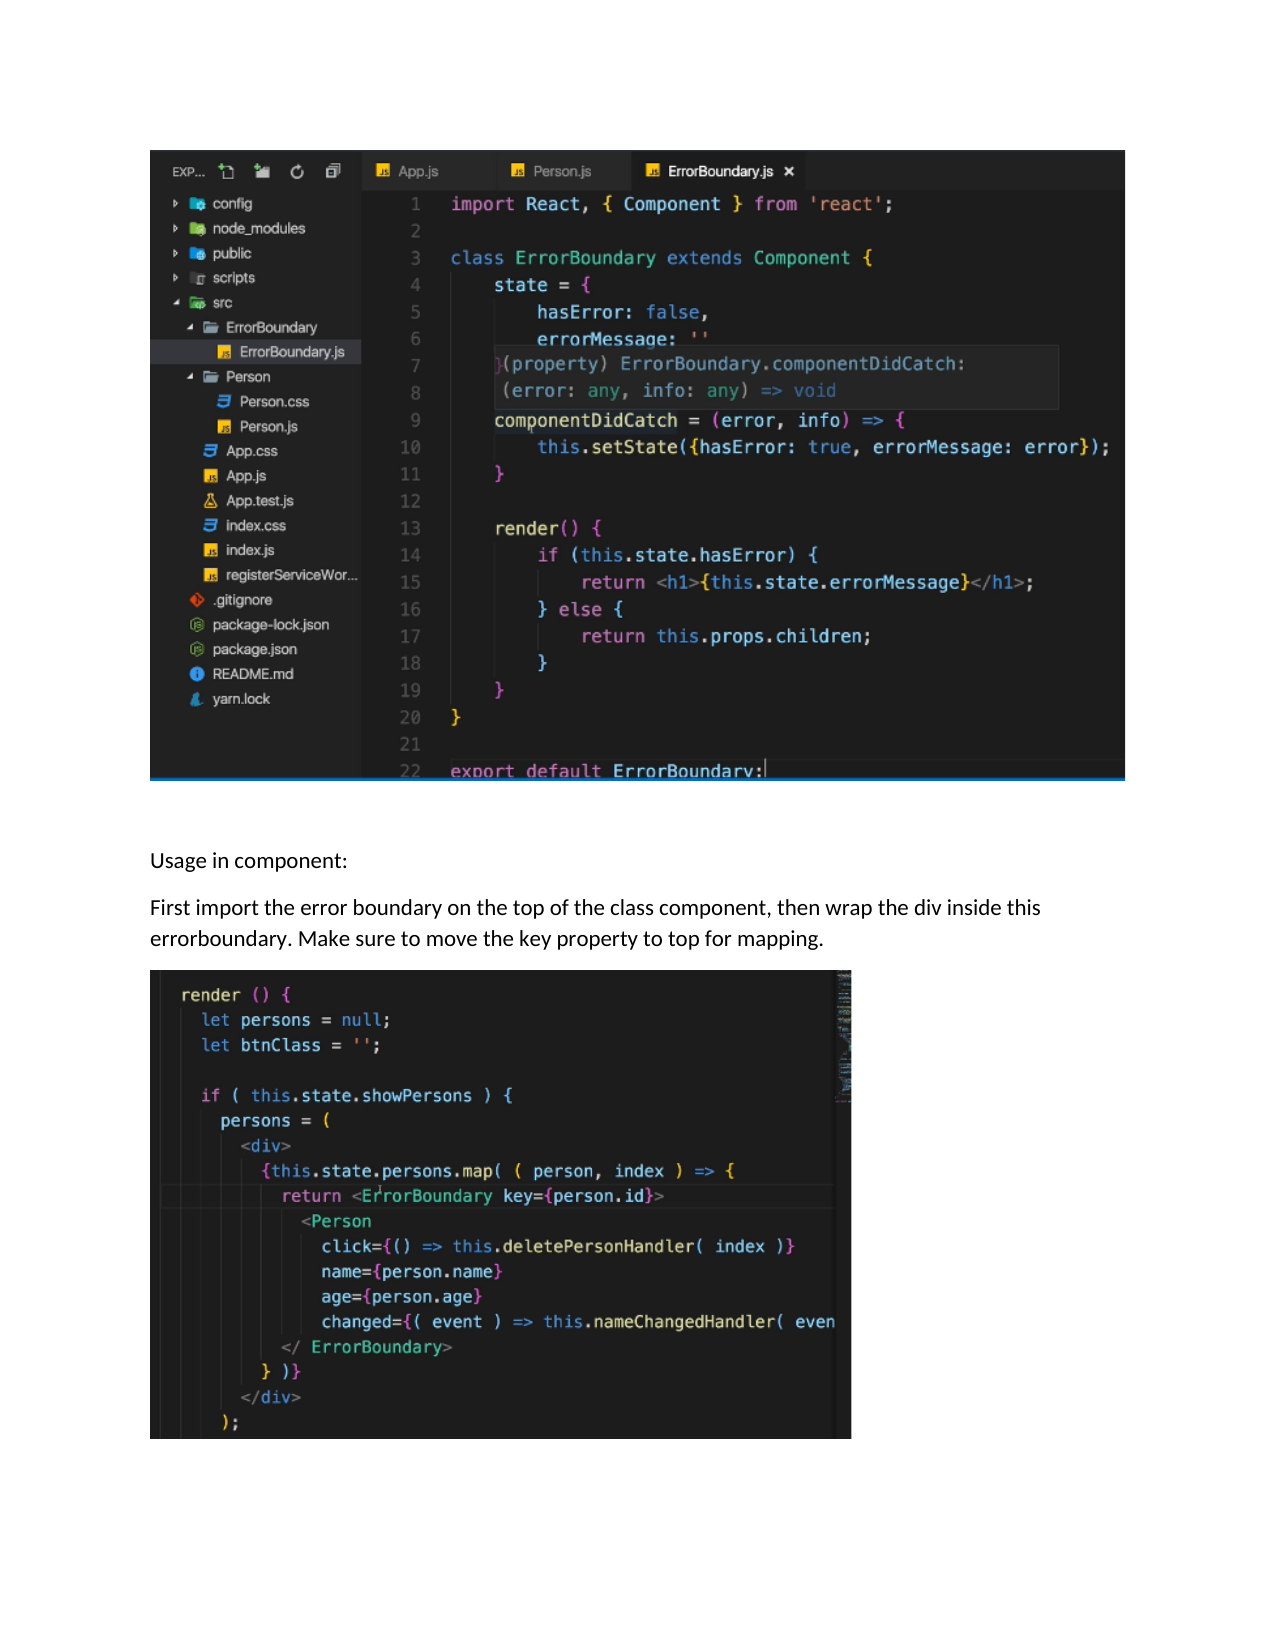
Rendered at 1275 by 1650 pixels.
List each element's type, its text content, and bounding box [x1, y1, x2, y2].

text First import the error boundary on the top of the class component, then wrap the div inside this errorboundary. Make sure to move the key property to top for mapping. [150, 893, 1125, 952]
picture [150, 150, 1125, 781]
text Usage in component: [150, 847, 1125, 874]
picture [150, 970, 852, 1439]
